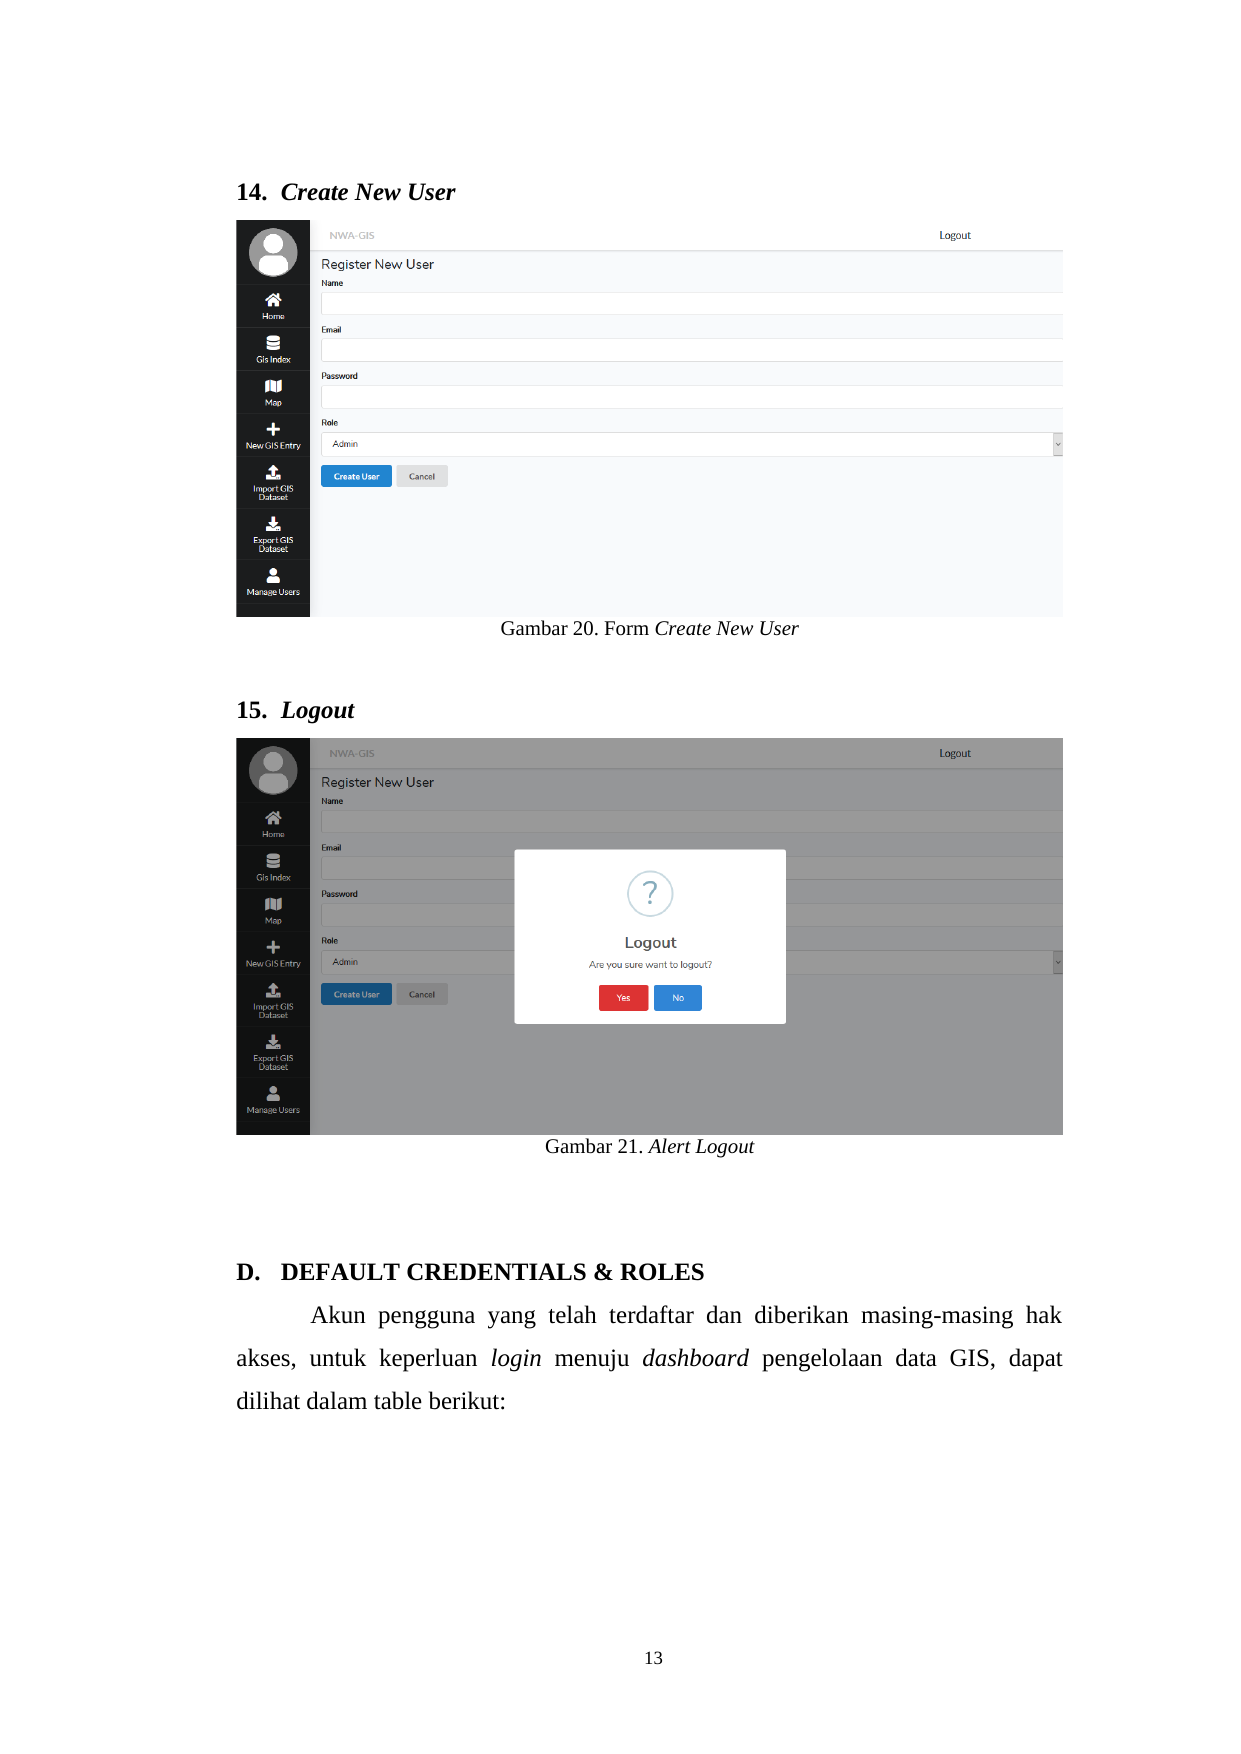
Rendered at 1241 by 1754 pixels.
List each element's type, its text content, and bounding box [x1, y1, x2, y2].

subtitle DEFAULT CREDENTIALS & ROLES [236, 1257, 1063, 1285]
text Create New User [236, 177, 1063, 206]
text Gambar 21. Alert Logout [236, 1135, 1063, 1158]
picture [236, 220, 1063, 617]
text Akun pengguna yang telah terdaftar dan diberikan masing-masing hak akses, untuk keperluan login menuju dashboard pengelolaan data GIS, dapat dilihat dalam table berikut: [236, 1300, 1063, 1415]
picture [236, 738, 1063, 1135]
text Logout [236, 695, 1063, 724]
text Gambar 20. Form Create New User [236, 617, 1063, 640]
